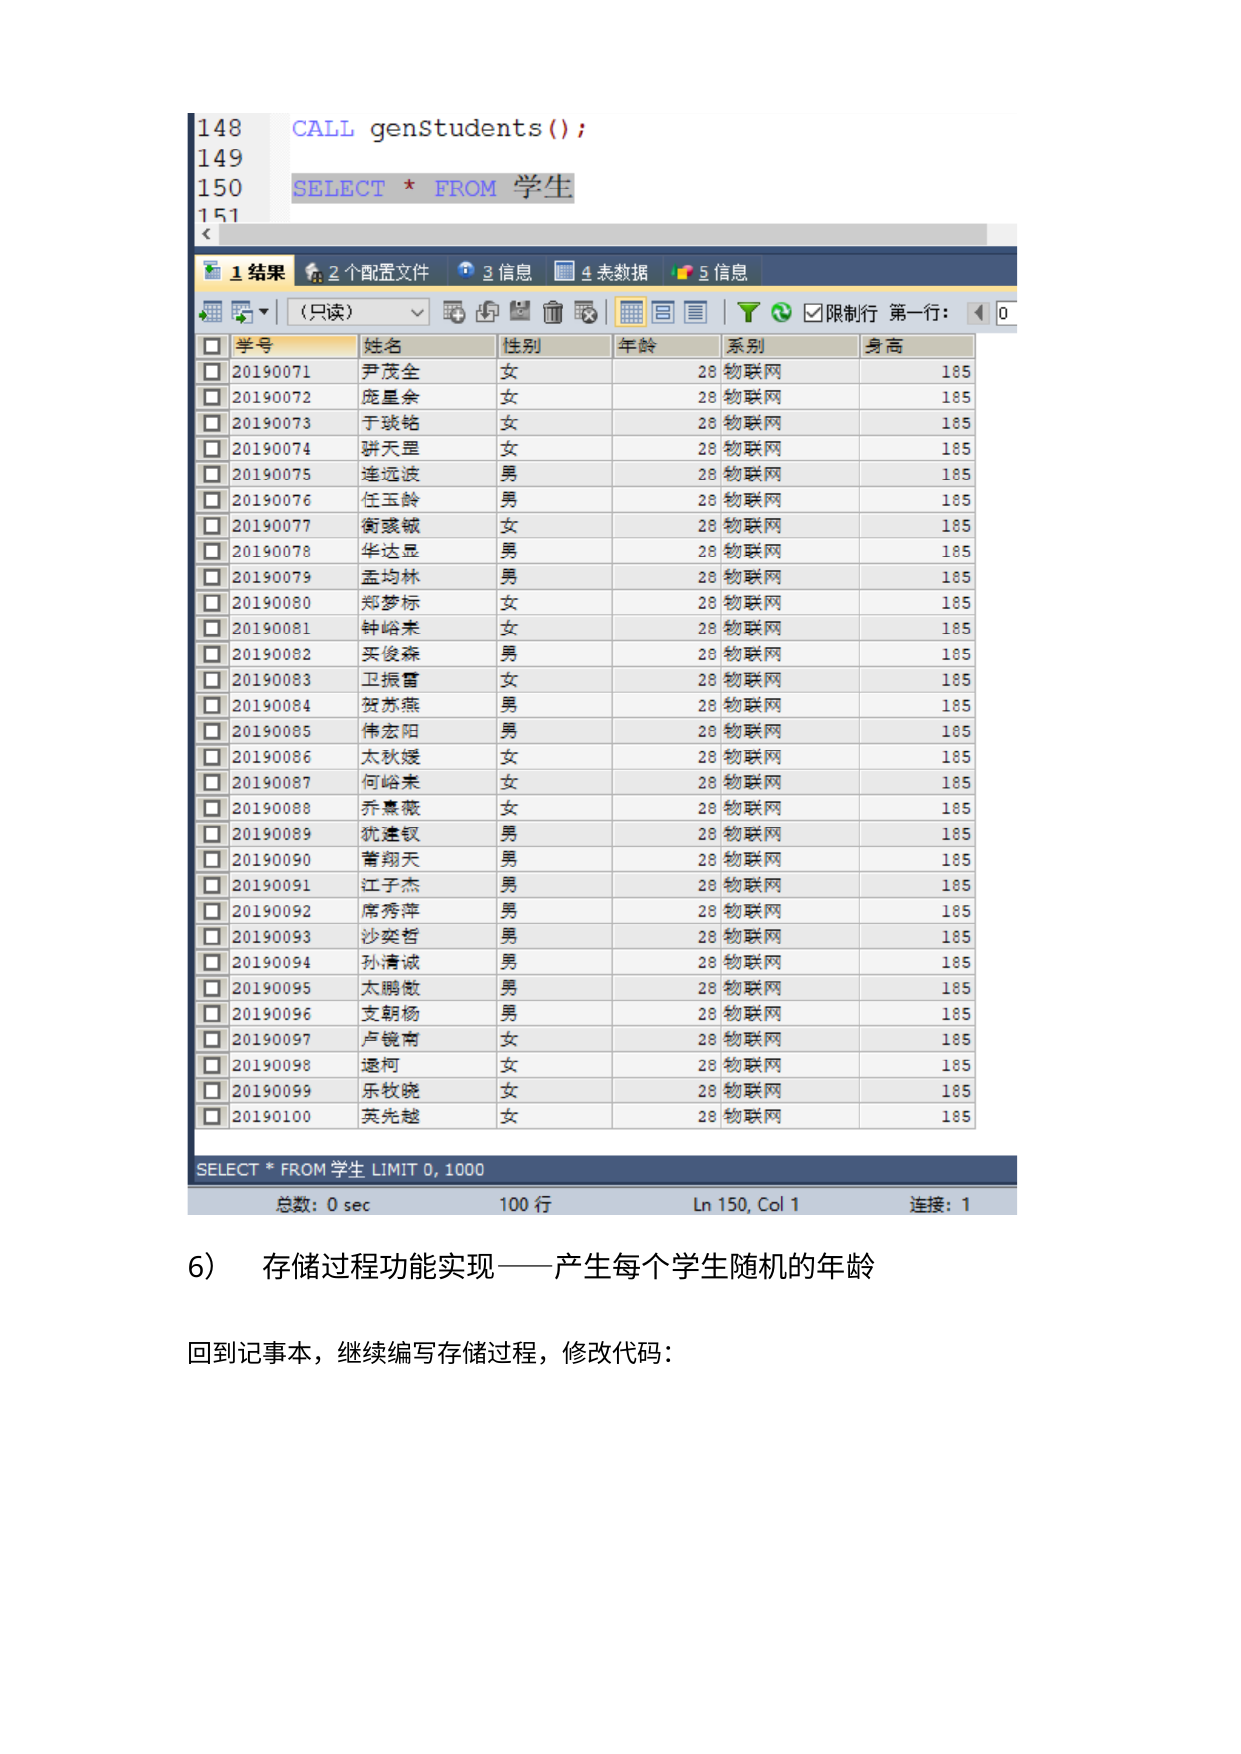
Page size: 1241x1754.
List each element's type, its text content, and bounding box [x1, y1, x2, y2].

list 存储过程功能实现——产生每个学生随机的年龄 [187, 1233, 1053, 1298]
text 回到记事本，继续编写存储过程，修改代码： [187, 1319, 1053, 1384]
picture [187, 113, 1018, 1215]
